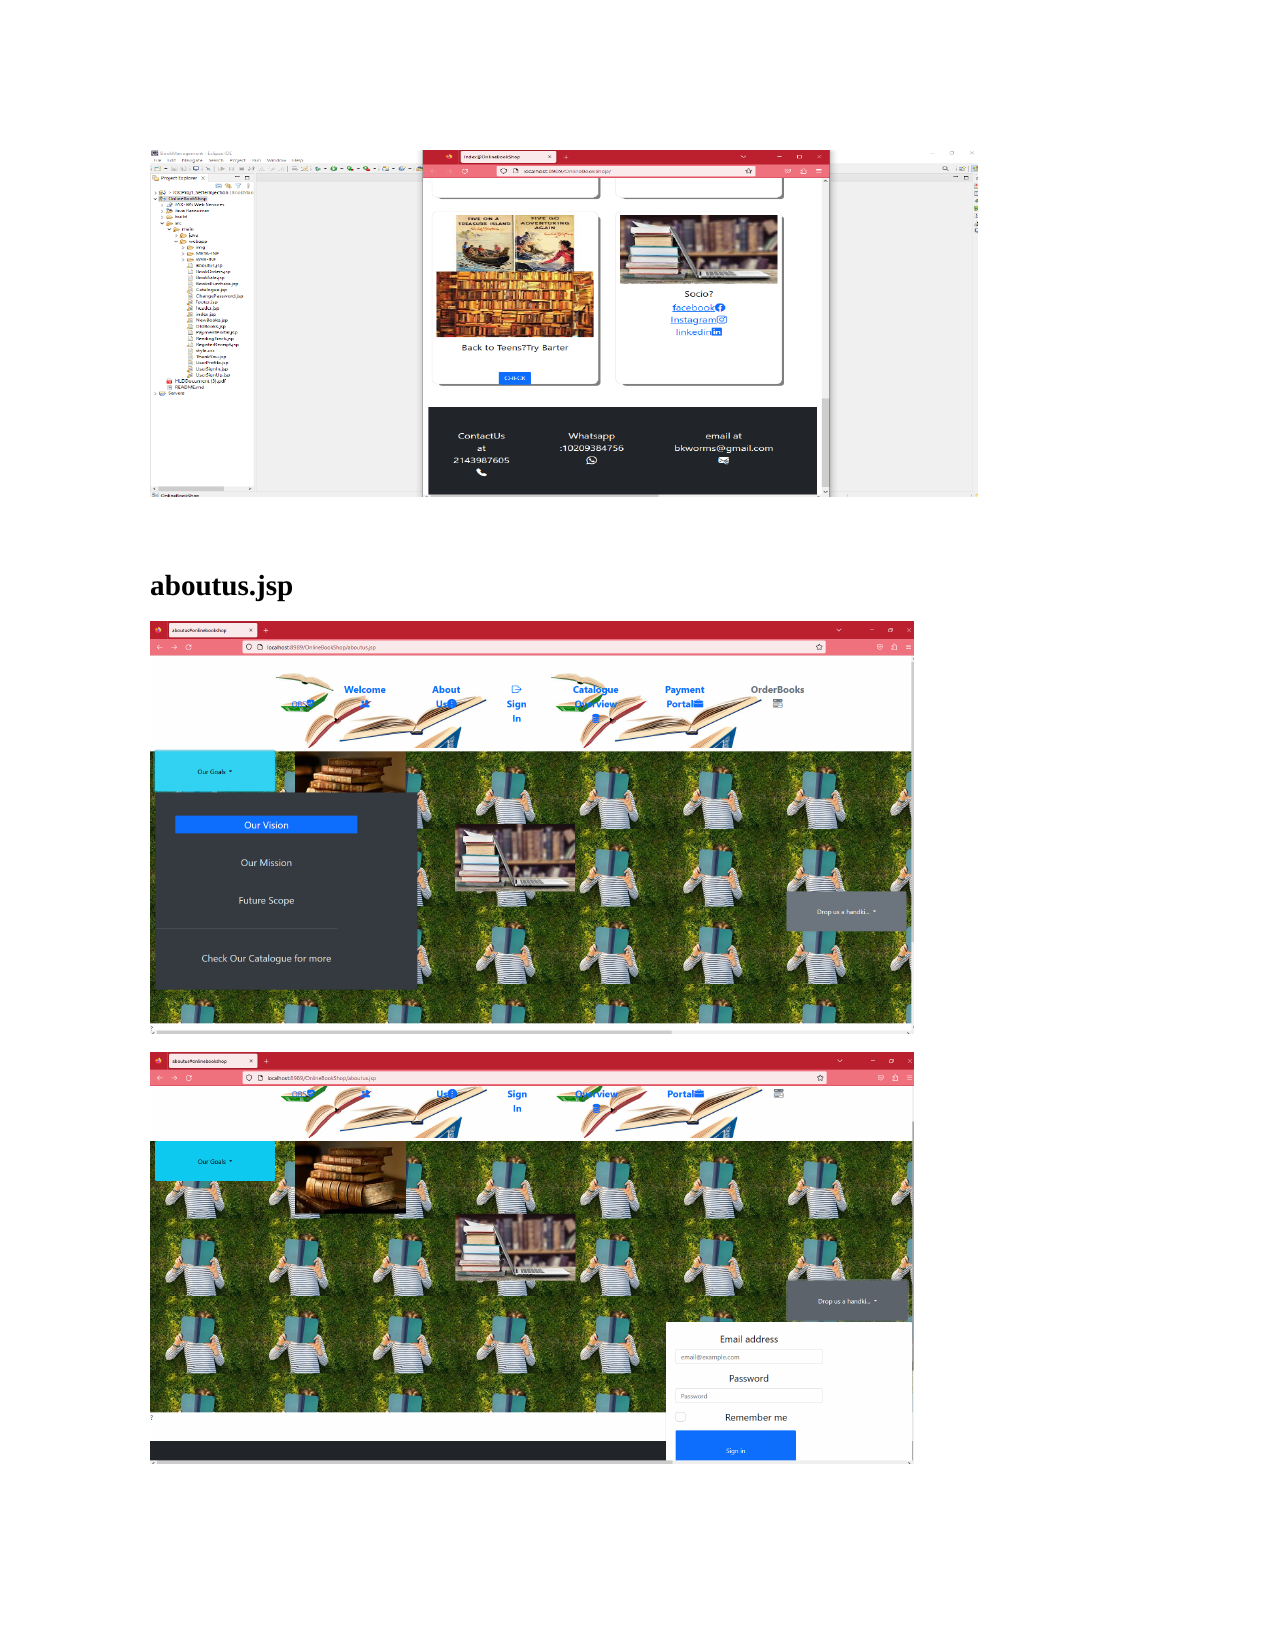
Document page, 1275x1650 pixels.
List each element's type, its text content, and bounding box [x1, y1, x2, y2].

text aboutus.jsp [150, 568, 1125, 602]
picture [150, 621, 914, 1034]
picture [150, 1052, 914, 1464]
picture [150, 150, 978, 497]
